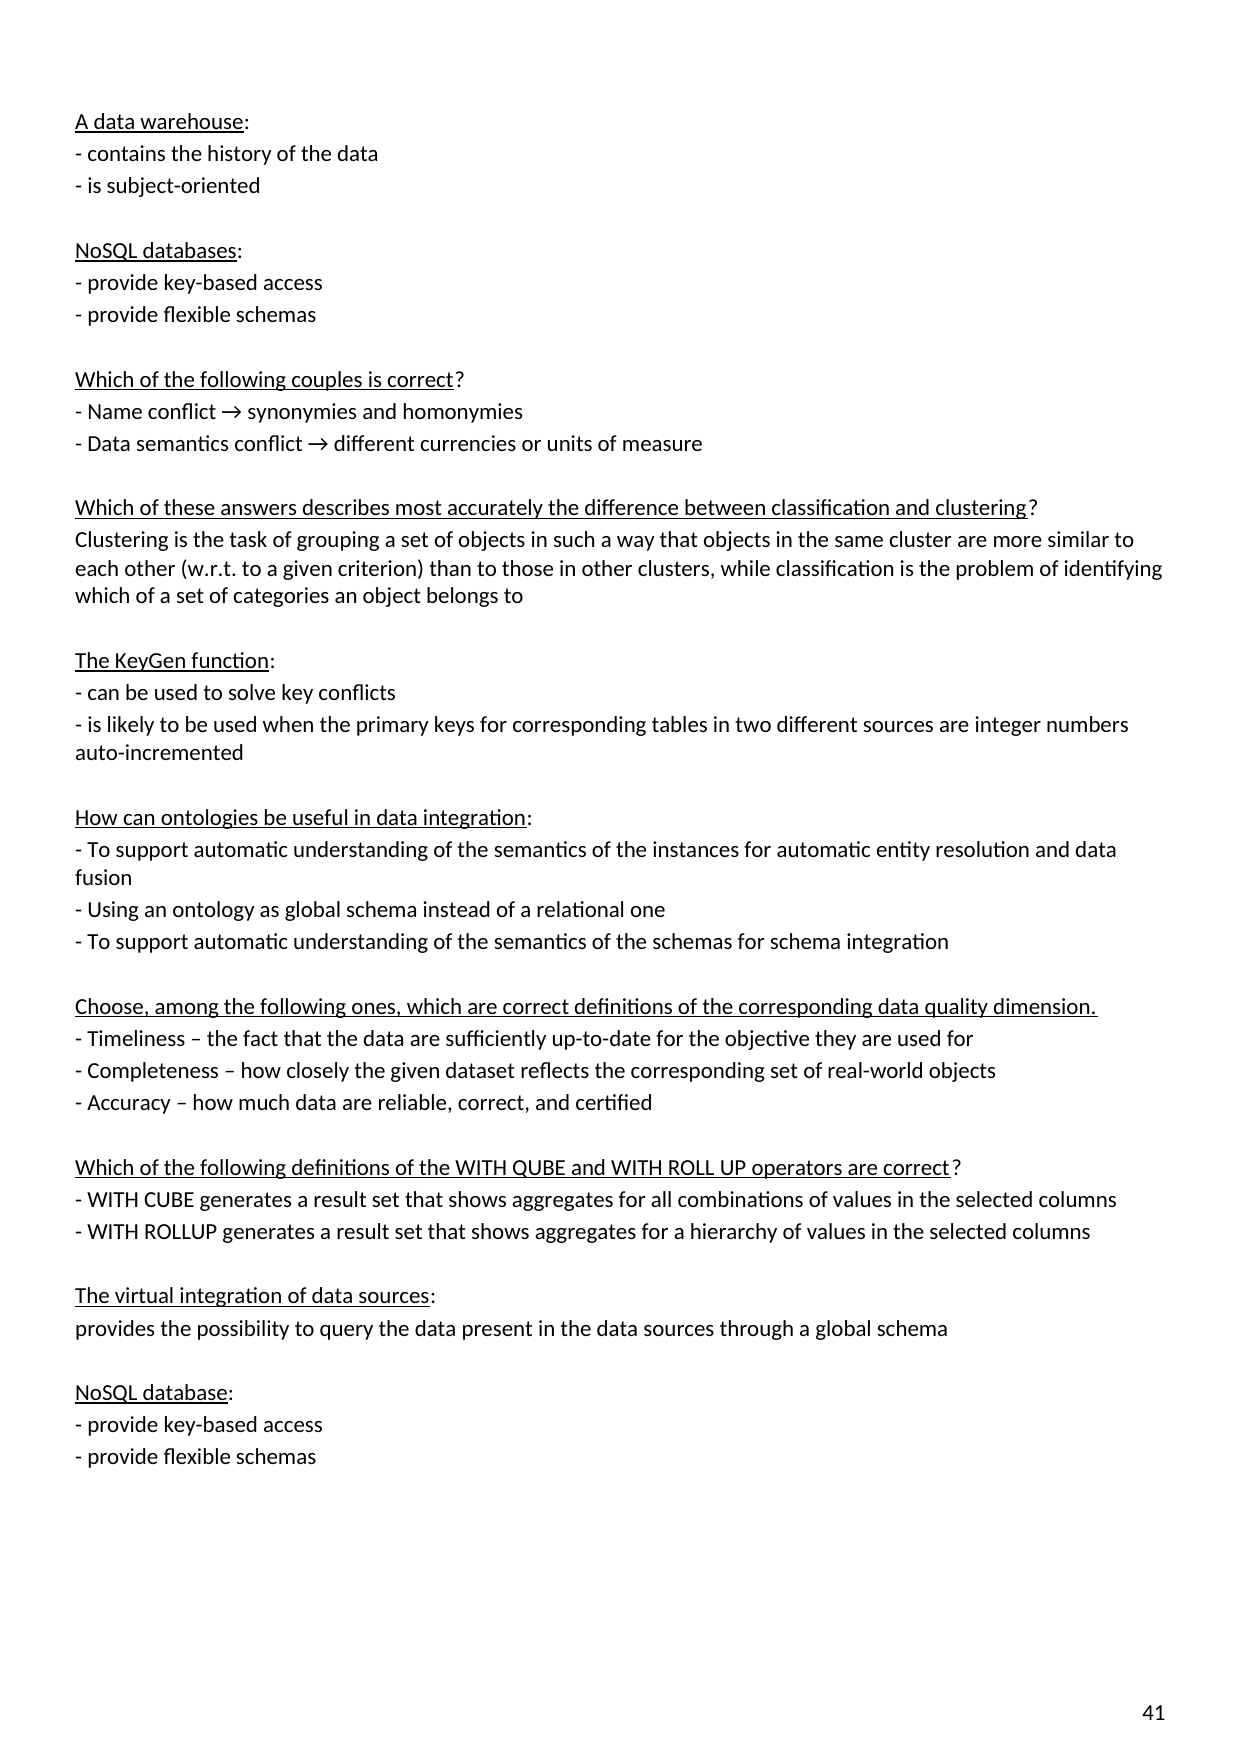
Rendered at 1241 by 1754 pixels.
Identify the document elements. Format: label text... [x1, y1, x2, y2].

text - Timeliness – the fact that the data are sufficiently up-to-date for the objective they are used for [75, 1024, 1165, 1052]
text Which of these answers describes most accurately the difference between classification and clustering? [75, 493, 1165, 521]
text The virtual integration of data sources: [75, 1281, 1165, 1309]
text - contains the history of the data [75, 139, 1165, 167]
text - provide key-based access [75, 268, 1165, 296]
text - Name conflict → synonymies and homonymies [75, 397, 1165, 425]
text - Accuracy – how much data are reliable, correct, and certified [75, 1088, 1165, 1116]
text - provide flexible schemas [75, 300, 1165, 328]
text - provide key-based access [75, 1410, 1165, 1438]
text Clustering is the task of grouping a set of objects in such a way that objects in the same cluster are more similar to each other (w.r.t. to a given criterion) than to those in other clusters, while classification is the problem of identifying which of a set of categories an object belongs to [75, 526, 1165, 610]
text NoSQL databases: [75, 236, 1165, 264]
text - Completeness – how closely the given dataset reflects the corresponding set of real-world objects [75, 1056, 1165, 1084]
text Choose, among the following ones, which are correct definitions of the corresponding data quality dimension. [75, 992, 1165, 1020]
text - To support automatic understanding of the semantics of the schemas for schema integration [75, 927, 1165, 955]
text - is subject-oriented [75, 172, 1165, 199]
text NoSQL database: [75, 1378, 1165, 1406]
text The KeyGen function: [75, 646, 1165, 674]
text - To support automatic understanding of the semantics of the instances for automatic entity resolution and data fusion [75, 835, 1165, 891]
text - is likely to be used when the primary keys for corresponding tables in two different sources are integer numbers auto-incremented [75, 710, 1165, 766]
text Which of the following couples is correct? [75, 365, 1165, 393]
text - provide flexible schemas [75, 1442, 1165, 1470]
text provides the possibility to query the data present in the data sources through a global schema [75, 1314, 1165, 1342]
text - can be used to solve key conflicts [75, 678, 1165, 706]
text Which of the following definitions of the WITH QUBE and WITH ROLL UP operators are correct? [75, 1153, 1165, 1181]
text - Data semantics conflict → different currencies or units of measure [75, 429, 1165, 457]
text - WITH ROLLUP generates a result set that shows aggregates for a hierarchy of values in the selected columns [75, 1217, 1165, 1245]
text - WITH CUBE generates a result set that shows aggregates for all combinations of values in the selected columns [75, 1185, 1165, 1213]
text - Using an ontology as global schema instead of a relational one [75, 895, 1165, 923]
text How can ontologies be useful in data integration: [75, 803, 1165, 831]
text A data warehouse: [75, 107, 1165, 135]
